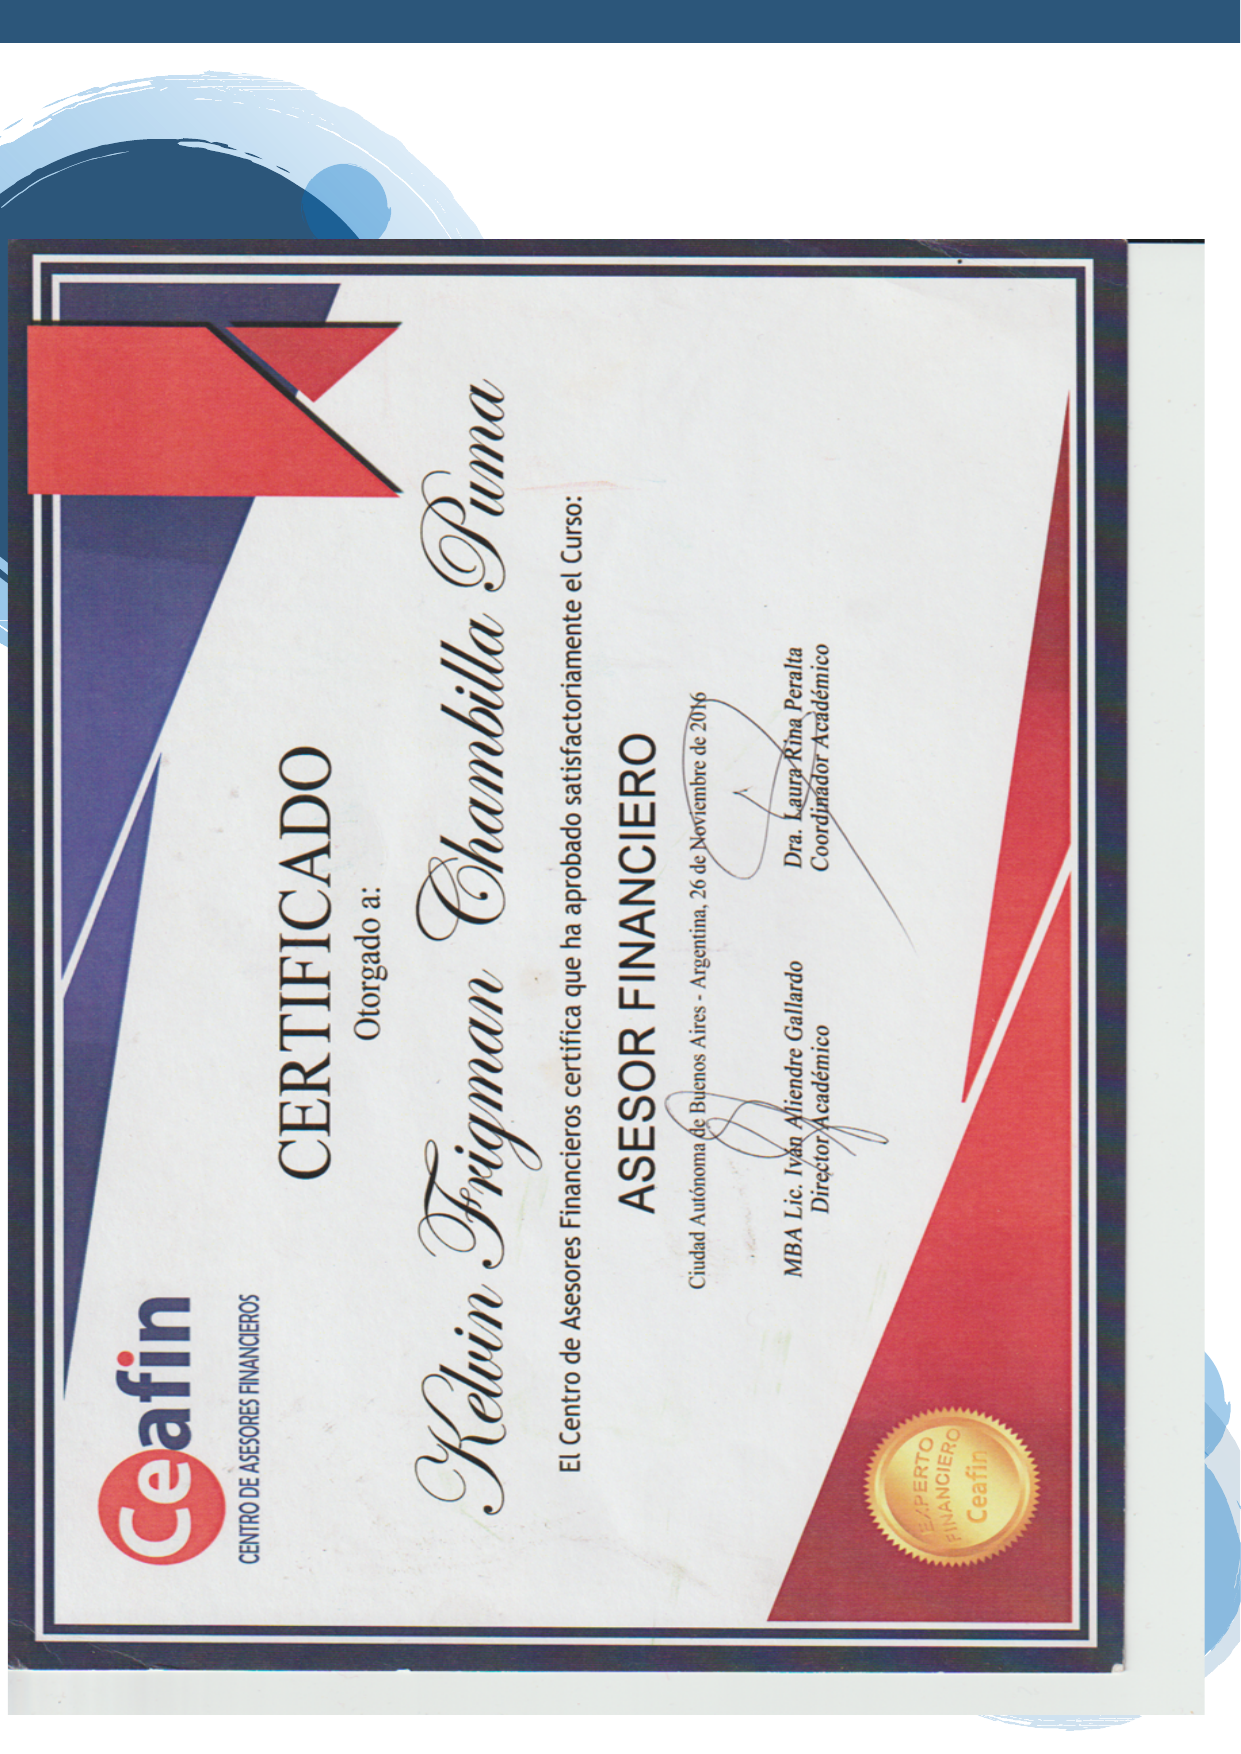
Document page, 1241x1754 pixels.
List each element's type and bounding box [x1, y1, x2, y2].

picture [7, 239, 1205, 1715]
